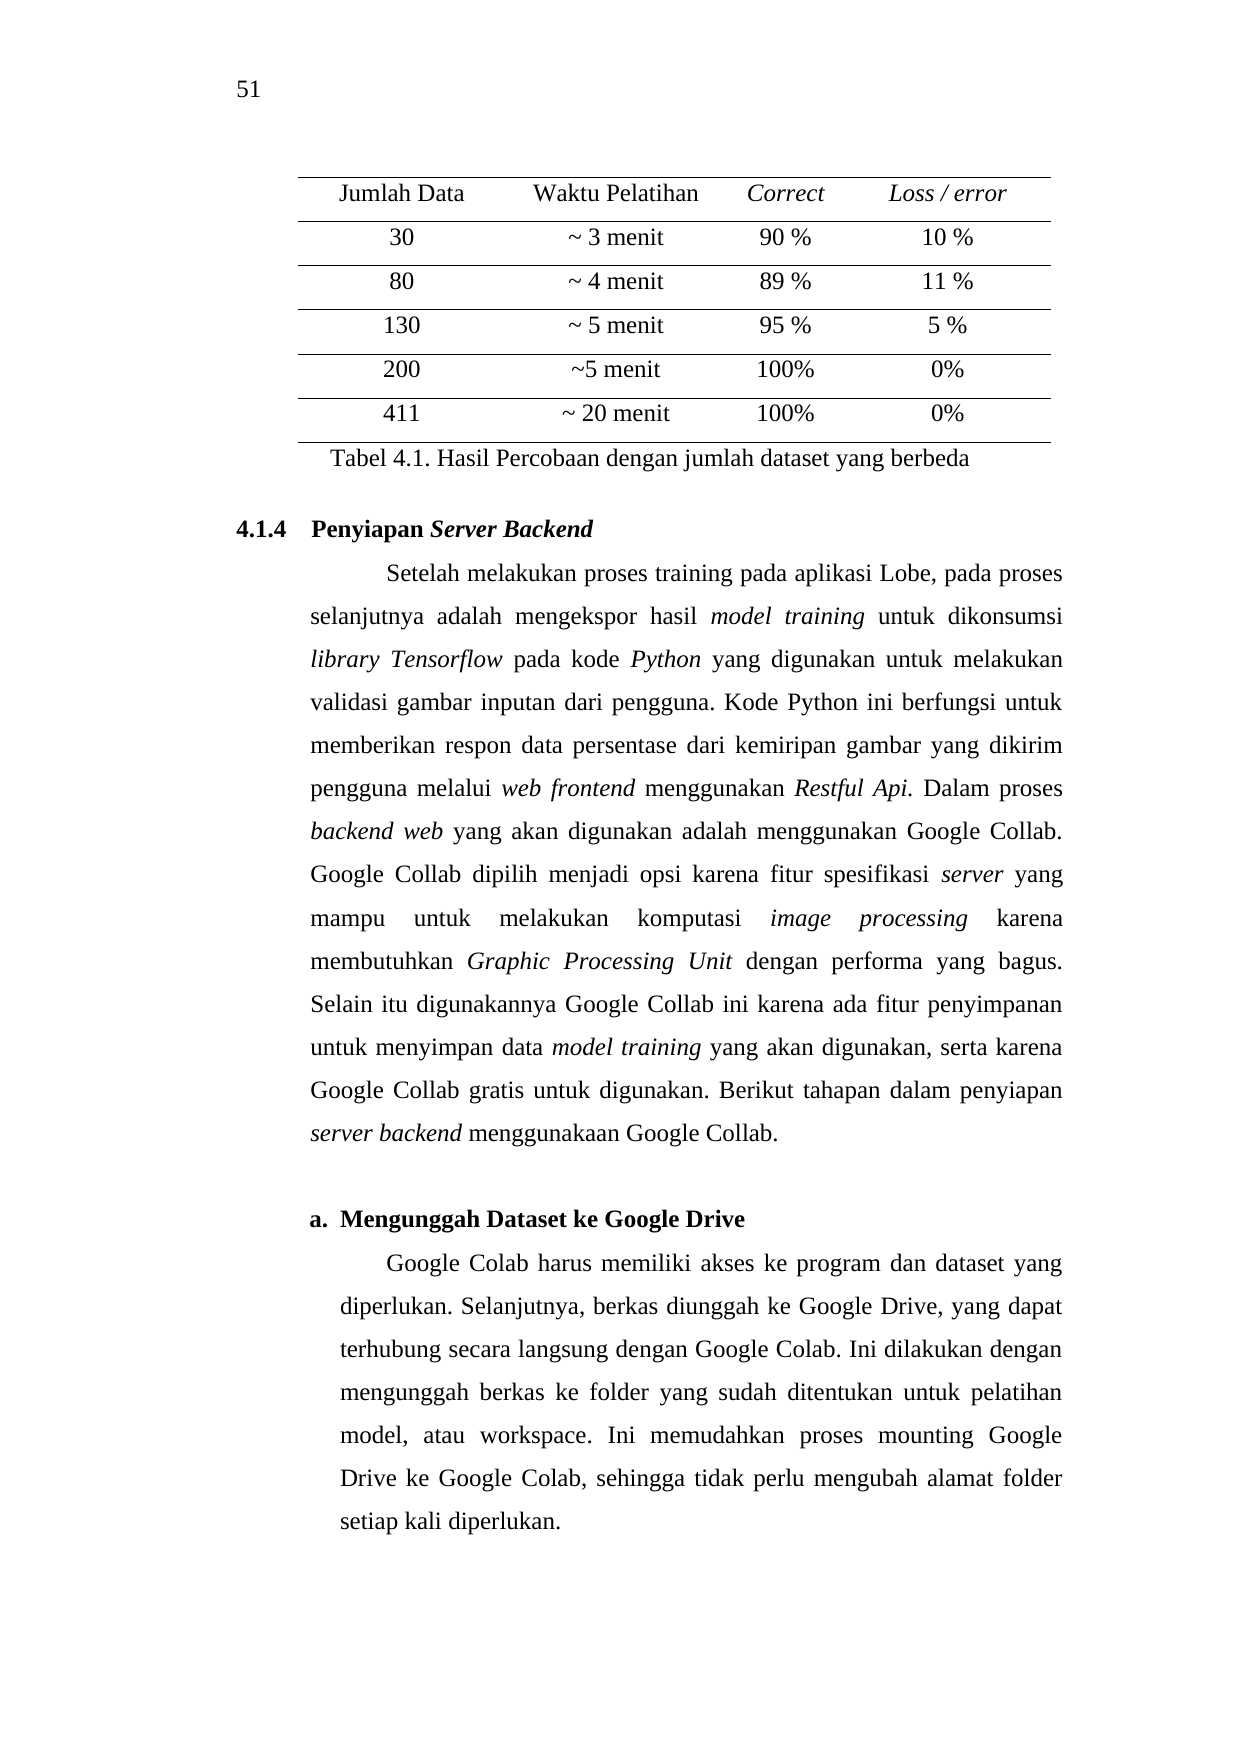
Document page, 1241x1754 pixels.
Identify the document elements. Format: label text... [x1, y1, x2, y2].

text Tabel 4.1. Hasil Percobaan dengan jumlah dataset yang berbeda [236, 443, 1063, 471]
list Penyiapan Server Backend [236, 514, 1063, 543]
table_cell 10 % [844, 222, 1051, 265]
table_cell ~5 menit [505, 355, 727, 397]
table_cell 100% [727, 399, 844, 442]
list Mengunggah Dataset ke Google Drive [309, 1204, 1063, 1233]
table_cell 90 % [727, 222, 844, 265]
table_cell 11 % [844, 266, 1051, 309]
table_cell 5 % [844, 310, 1051, 353]
table_cell 89 % [727, 266, 844, 309]
table_cell 0% [844, 399, 1051, 442]
table_header Loss / error [844, 178, 1051, 221]
list Setelah melakukan proses training pada aplikasi Lobe, pada proses selanjutnya adalah mengekspor hasil model training untuk dikonsumsi library Tensorflow pada kode Python yang digunakan untuk melakukan validasi gambar inputan dari pengguna. Kode Python ini berfungsi untuk memberikan respon data persentase dari kemiripan gambar yang dikirim pengguna melalui web frontend menggunakan Restful Api. Dalam proses backend web yang akan digunakan adalah menggunakan Google Collab. Google Collab dipilih menjadi opsi karena fitur spesifikasi server yang mampu untuk melakukan komputasi image processing karena membutuhkan Graphic Processing Unit dengan performa yang bagus. Selain itu digunakannya Google Collab ini karena ada fitur penyimpanan untuk menyimpan data model training yang akan digunakan, serta karena Google Collab gratis untuk digunakan. Berikut tahapan dalam penyiapan server backend menggunakaan Google Collab. [310, 558, 1063, 1147]
table_header Waktu Pelatihan [505, 178, 727, 221]
table_cell 0% [844, 355, 1051, 397]
table_cell 411 [298, 399, 505, 442]
table_cell 130 [298, 310, 505, 353]
table_cell ~ 20 menit [505, 399, 727, 442]
table_cell ~ 4 menit [505, 266, 727, 309]
table_header Correct [727, 178, 844, 221]
table_cell 100% [727, 355, 844, 397]
table_header Jumlah Data [298, 178, 505, 221]
table_cell ~ 5 menit [505, 310, 727, 353]
list Google Colab harus memiliki akses ke program dan dataset yang diperlukan. Selanjutnya, berkas diunggah ke Google Drive, yang dapat terhubung secara langsung dengan Google Colab. Ini dilakukan dengan mengunggah berkas ke folder yang sudah ditentukan untuk pelatihan model, atau workspace. Ini memudahkan proses mounting Google Drive ke Google Colab, sehingga tidak perlu mengubah alamat folder setiap kali diperlukan. [309, 1248, 1063, 1535]
table_cell 80 [298, 266, 505, 309]
table_cell 95 % [727, 310, 844, 353]
table_cell ~ 3 menit [505, 222, 727, 265]
table_cell 30 [298, 222, 505, 265]
table_cell 200 [298, 355, 505, 397]
